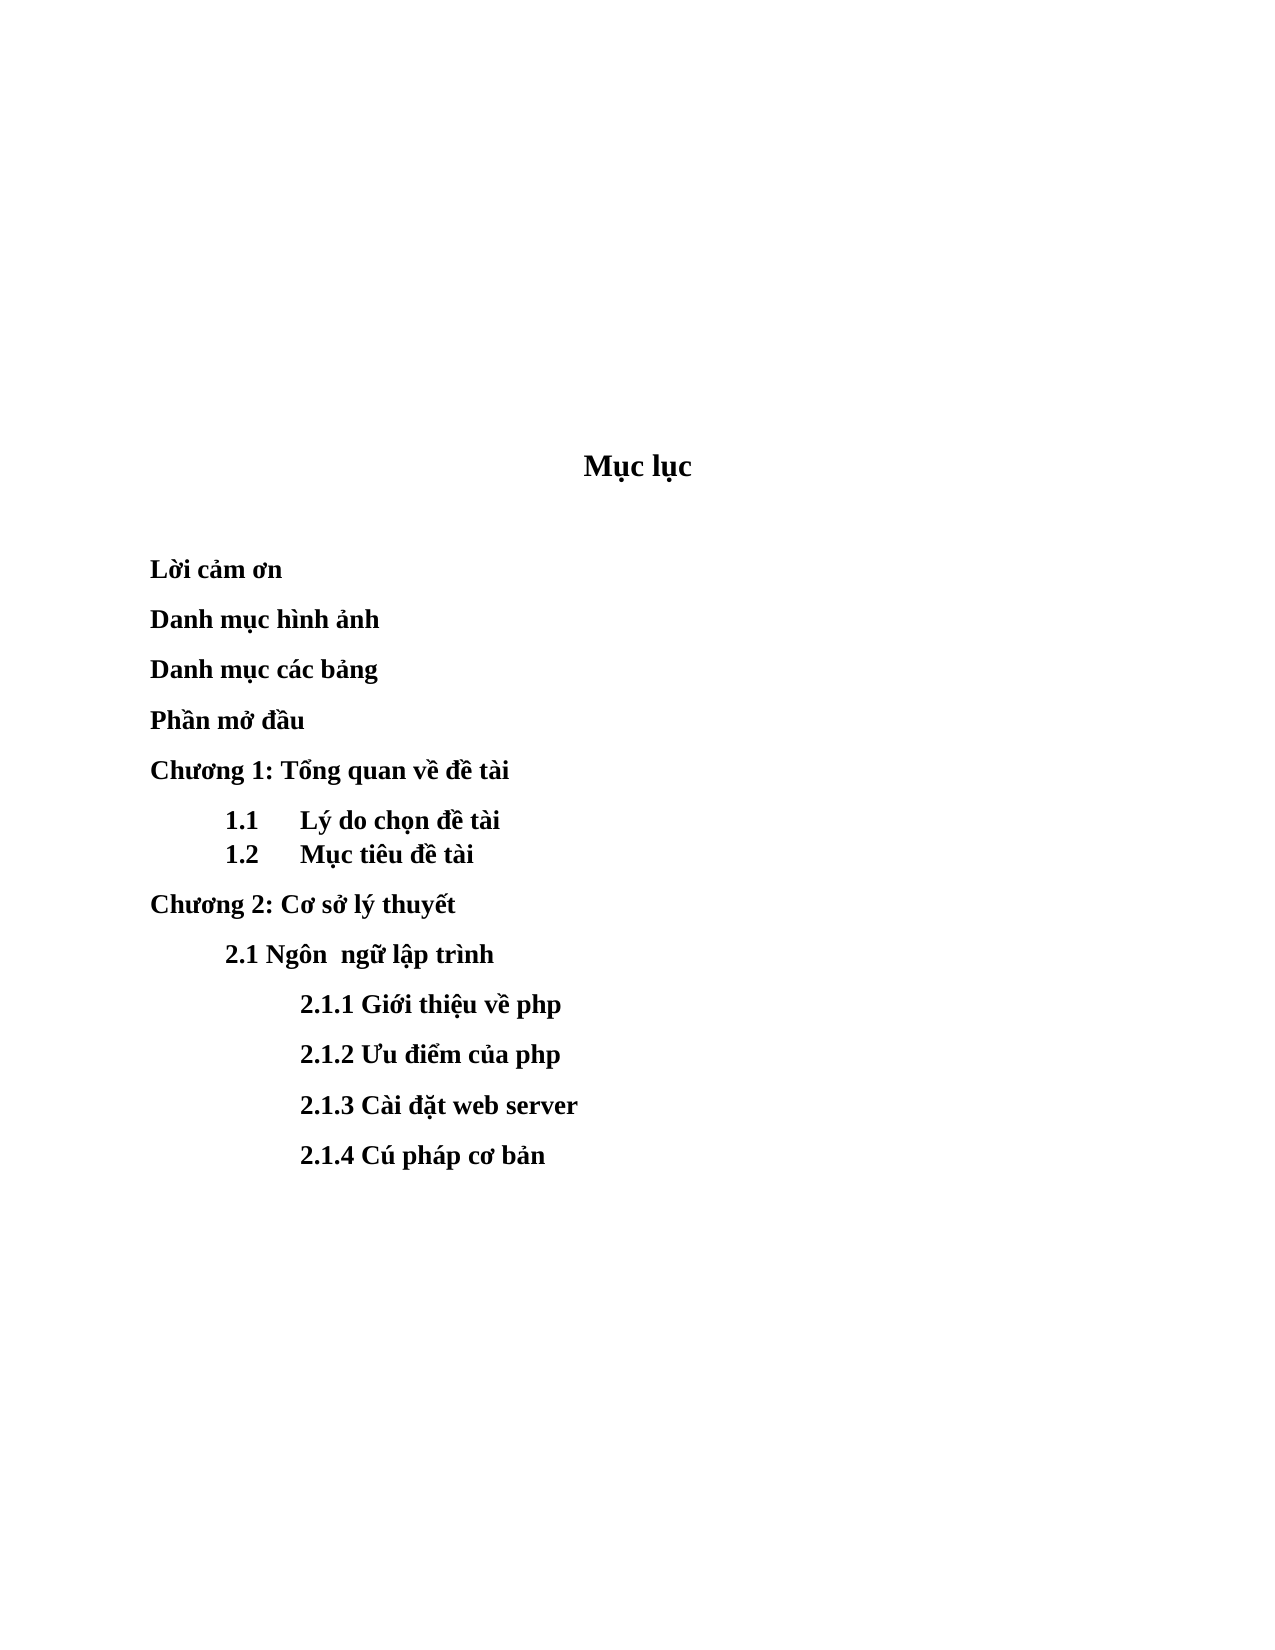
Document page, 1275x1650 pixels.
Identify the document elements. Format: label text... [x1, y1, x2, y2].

text 2.1.4 Cú pháp cơ bản [225, 1139, 1125, 1170]
text 2.1 Ngôn ngữ lập trình [150, 938, 1125, 969]
text 2.1.3 Cài đặt web server [150, 1089, 1125, 1120]
text Mục lục [150, 447, 1125, 483]
text Danh mục các bảng [150, 653, 1125, 685]
text Chương 1: Tổng quan về đề tài [150, 754, 1125, 785]
list Lý do chọn đề tài [225, 804, 1125, 835]
text Phần mở đầu [150, 704, 1125, 735]
text 2.1.1 Giới thiệu về php [150, 988, 1125, 1019]
text Lời cảm ơn [150, 553, 1125, 584]
text Danh mục hình ảnh [150, 603, 1125, 634]
text 2.1.2 Ưu điểm của php [150, 1038, 1125, 1070]
list Mục tiêu đề tài [225, 838, 1125, 869]
text Chương 2: Cơ sở lý thuyết [150, 888, 1125, 919]
